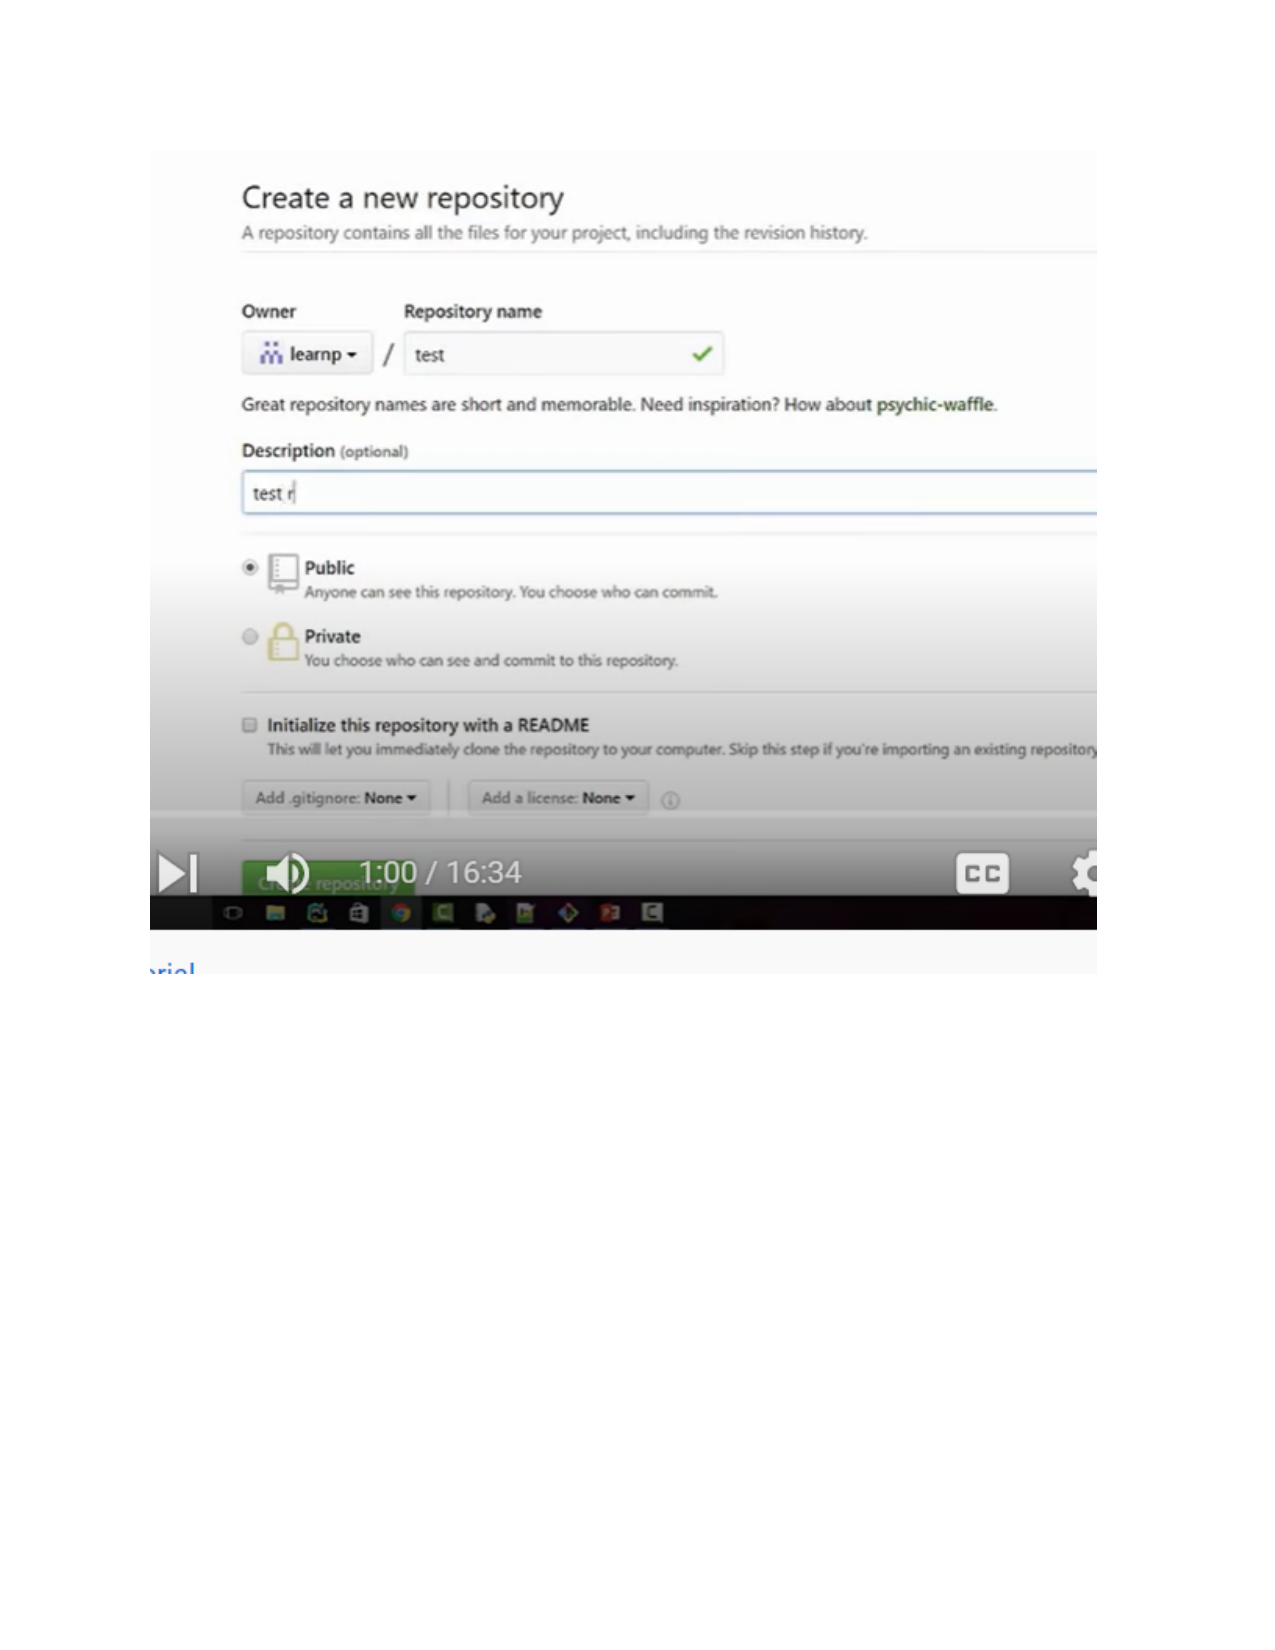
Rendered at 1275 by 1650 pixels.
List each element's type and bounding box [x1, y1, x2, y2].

picture [150, 150, 1097, 974]
